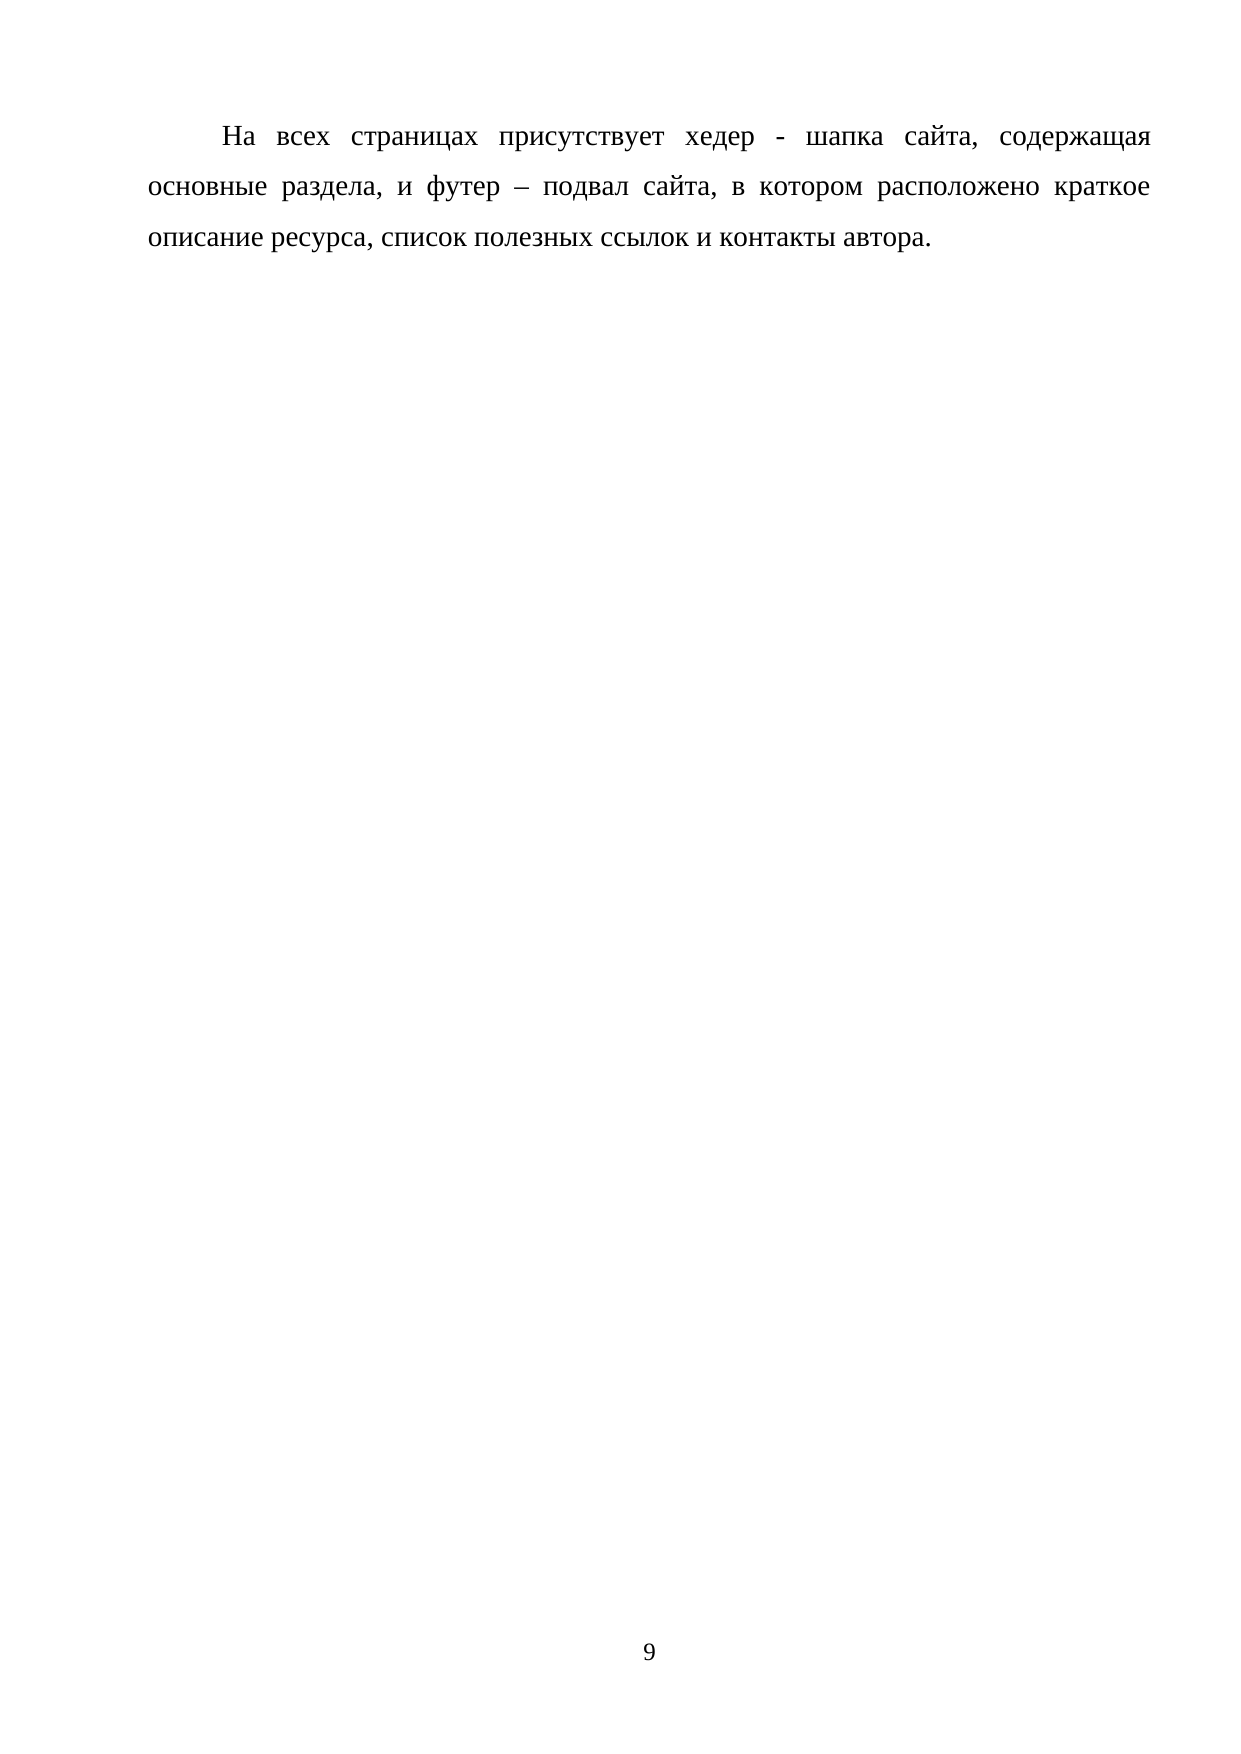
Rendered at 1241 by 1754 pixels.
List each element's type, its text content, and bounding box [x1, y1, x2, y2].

text На всех страницах присутствует хедер - шапка сайта, содержащая основные раздела, и футер – подвал сайта, в котором расположено краткое описание ресурса, список полезных ссылок и контакты автора. [148, 118, 1152, 252]
